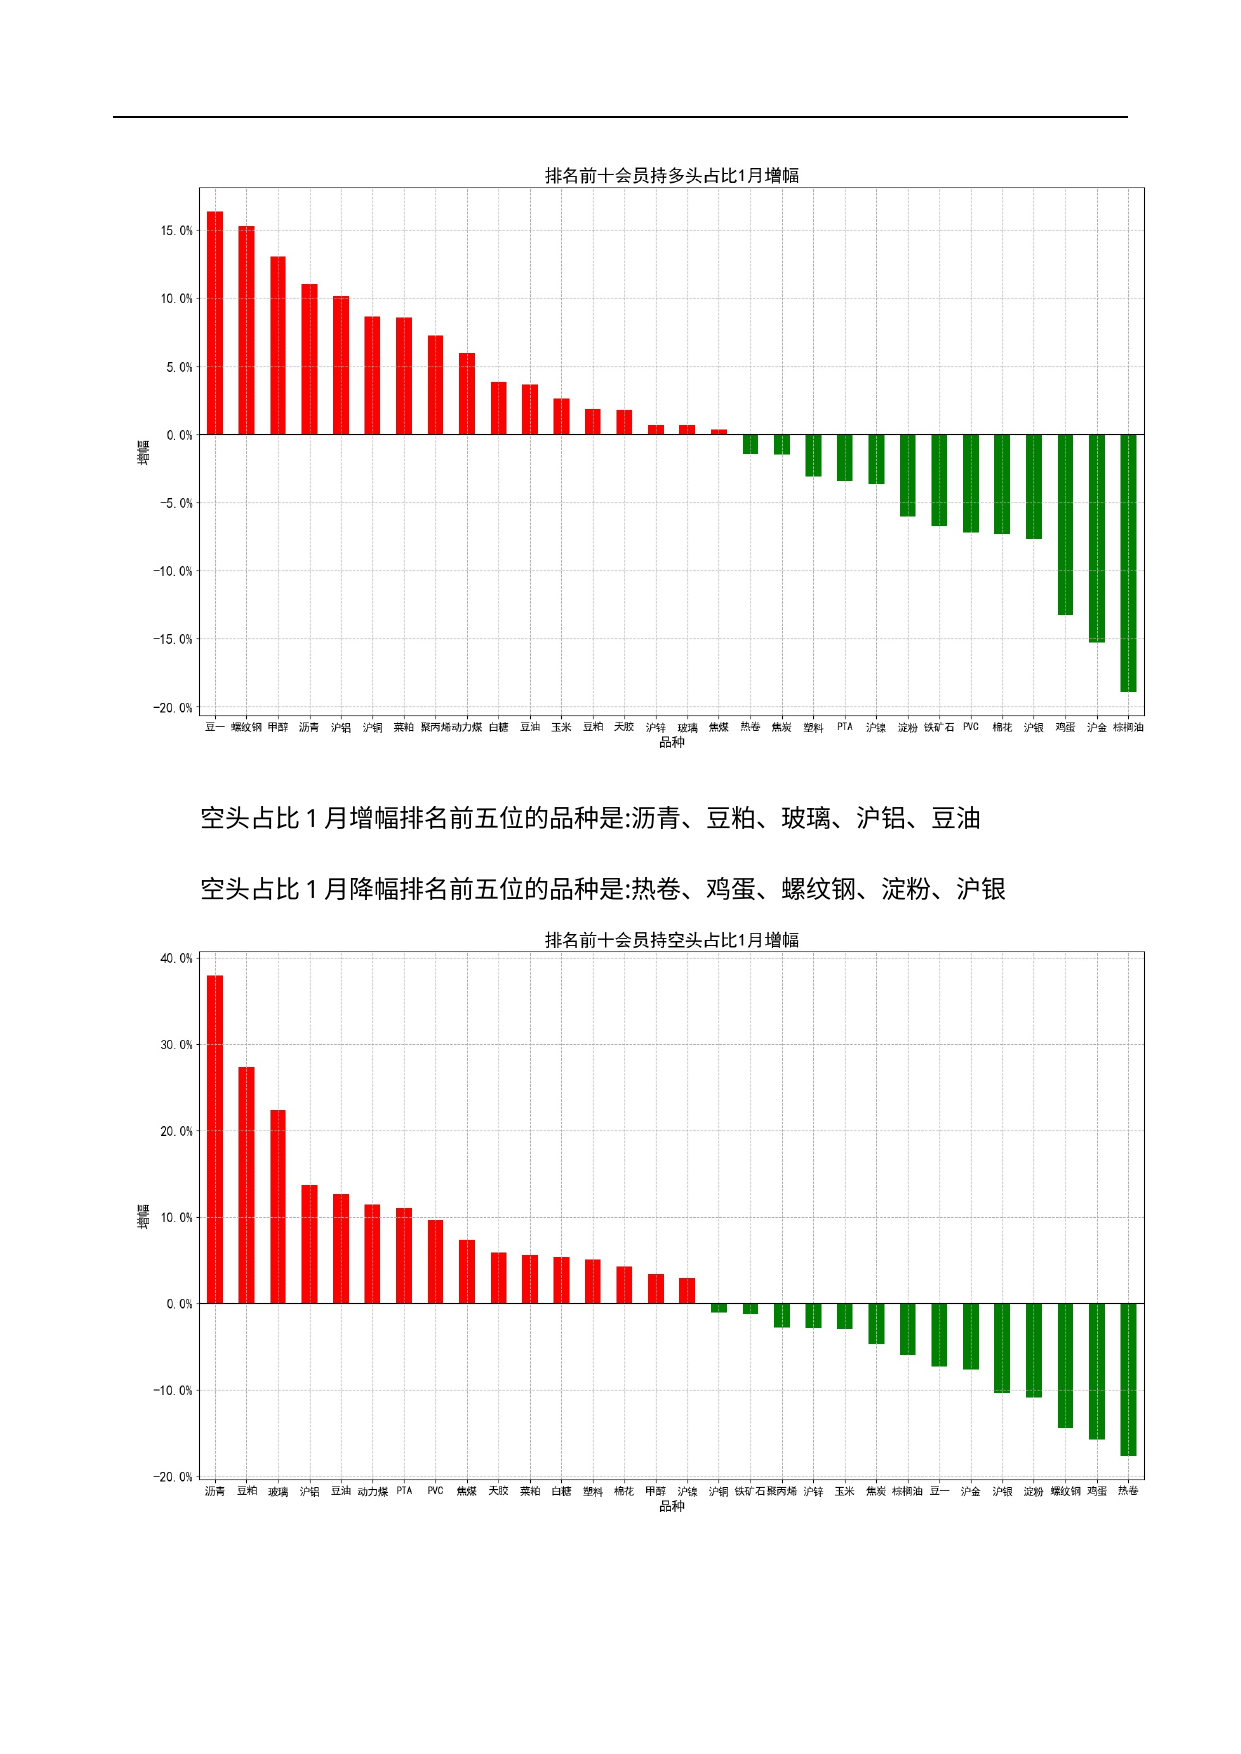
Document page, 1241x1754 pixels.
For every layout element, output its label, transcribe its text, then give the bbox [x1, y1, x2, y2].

text 空头占比1月降幅排名前五位的品种是:热卷、鸡蛋、螺纹钢、淀粉、沪银 [156, 855, 1128, 920]
picture [131, 162, 1152, 754]
picture [131, 925, 1152, 1518]
text 空头占比1月增幅排名前五位的品种是:沥青、豆粕、玻璃、沪铝、豆油 [156, 784, 1128, 849]
